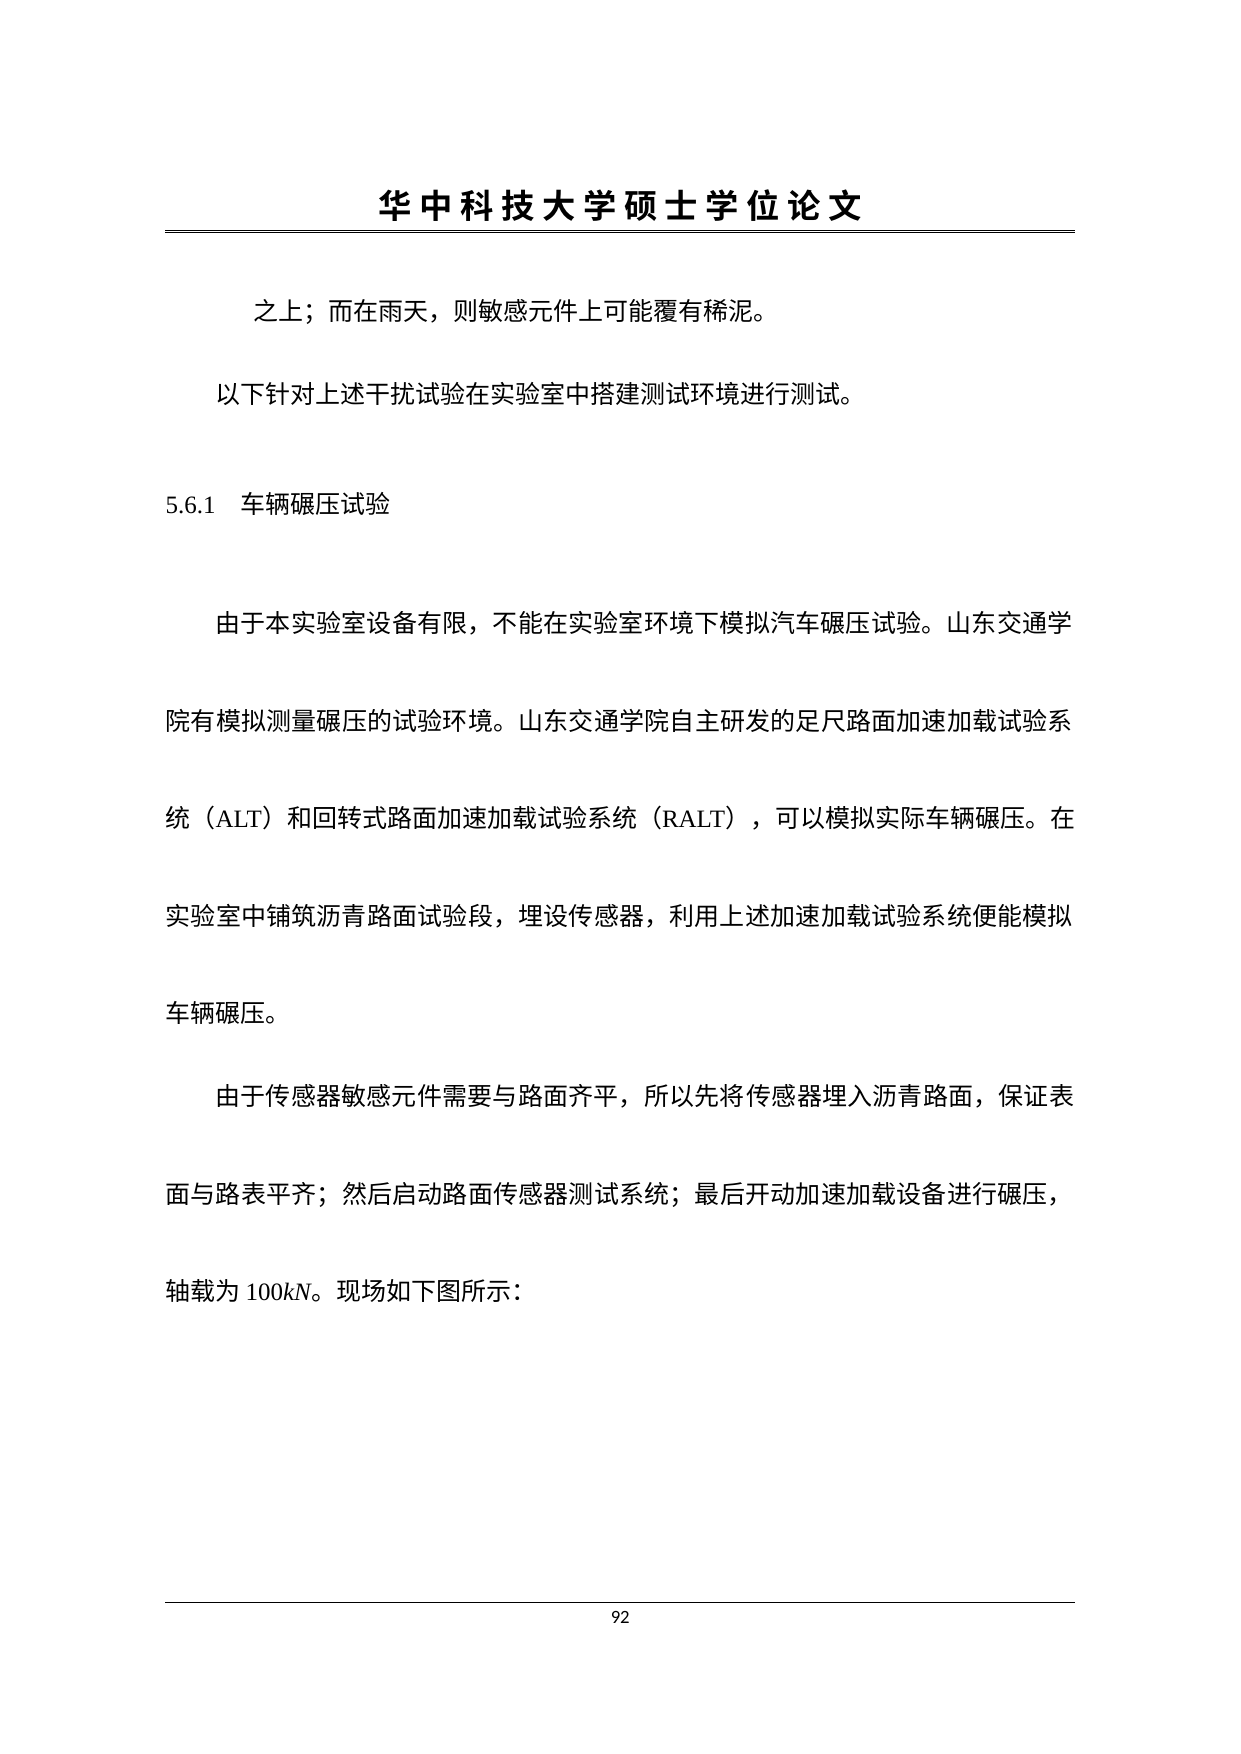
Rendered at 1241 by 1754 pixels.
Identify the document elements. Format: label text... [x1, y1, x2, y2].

text 由于本实验室设备有限，不能在实验室环境下模拟汽车碾压试验。山东交通学院有模拟测量碾压的试验环境。山东交通学院自主研发的足尺路面加速加载试验系统（ALT）和回转式路面加速加载试验系统（RALT），可以模拟实际车辆碾压。在实验室中铺筑沥青路面试验段，埋设传感器，利用上述加速加载试验系统便能模拟车辆碾压。 [165, 589, 1075, 1044]
list 车辆碾压试验 [165, 471, 1075, 536]
text 以下针对上述干扰试验在实验室中搭建测试环境进行测试。 [215, 360, 1075, 425]
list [215, 277, 1075, 342]
text 由于传感器敏感元件需要与路面齐平，所以先将传感器埋入沥青路面，保证表面与路表平齐；然后启动路面传感器测试系统；最后开动加速加载设备进行碾压，轴载为100kN。现场如下图所示： [165, 1062, 1075, 1322]
